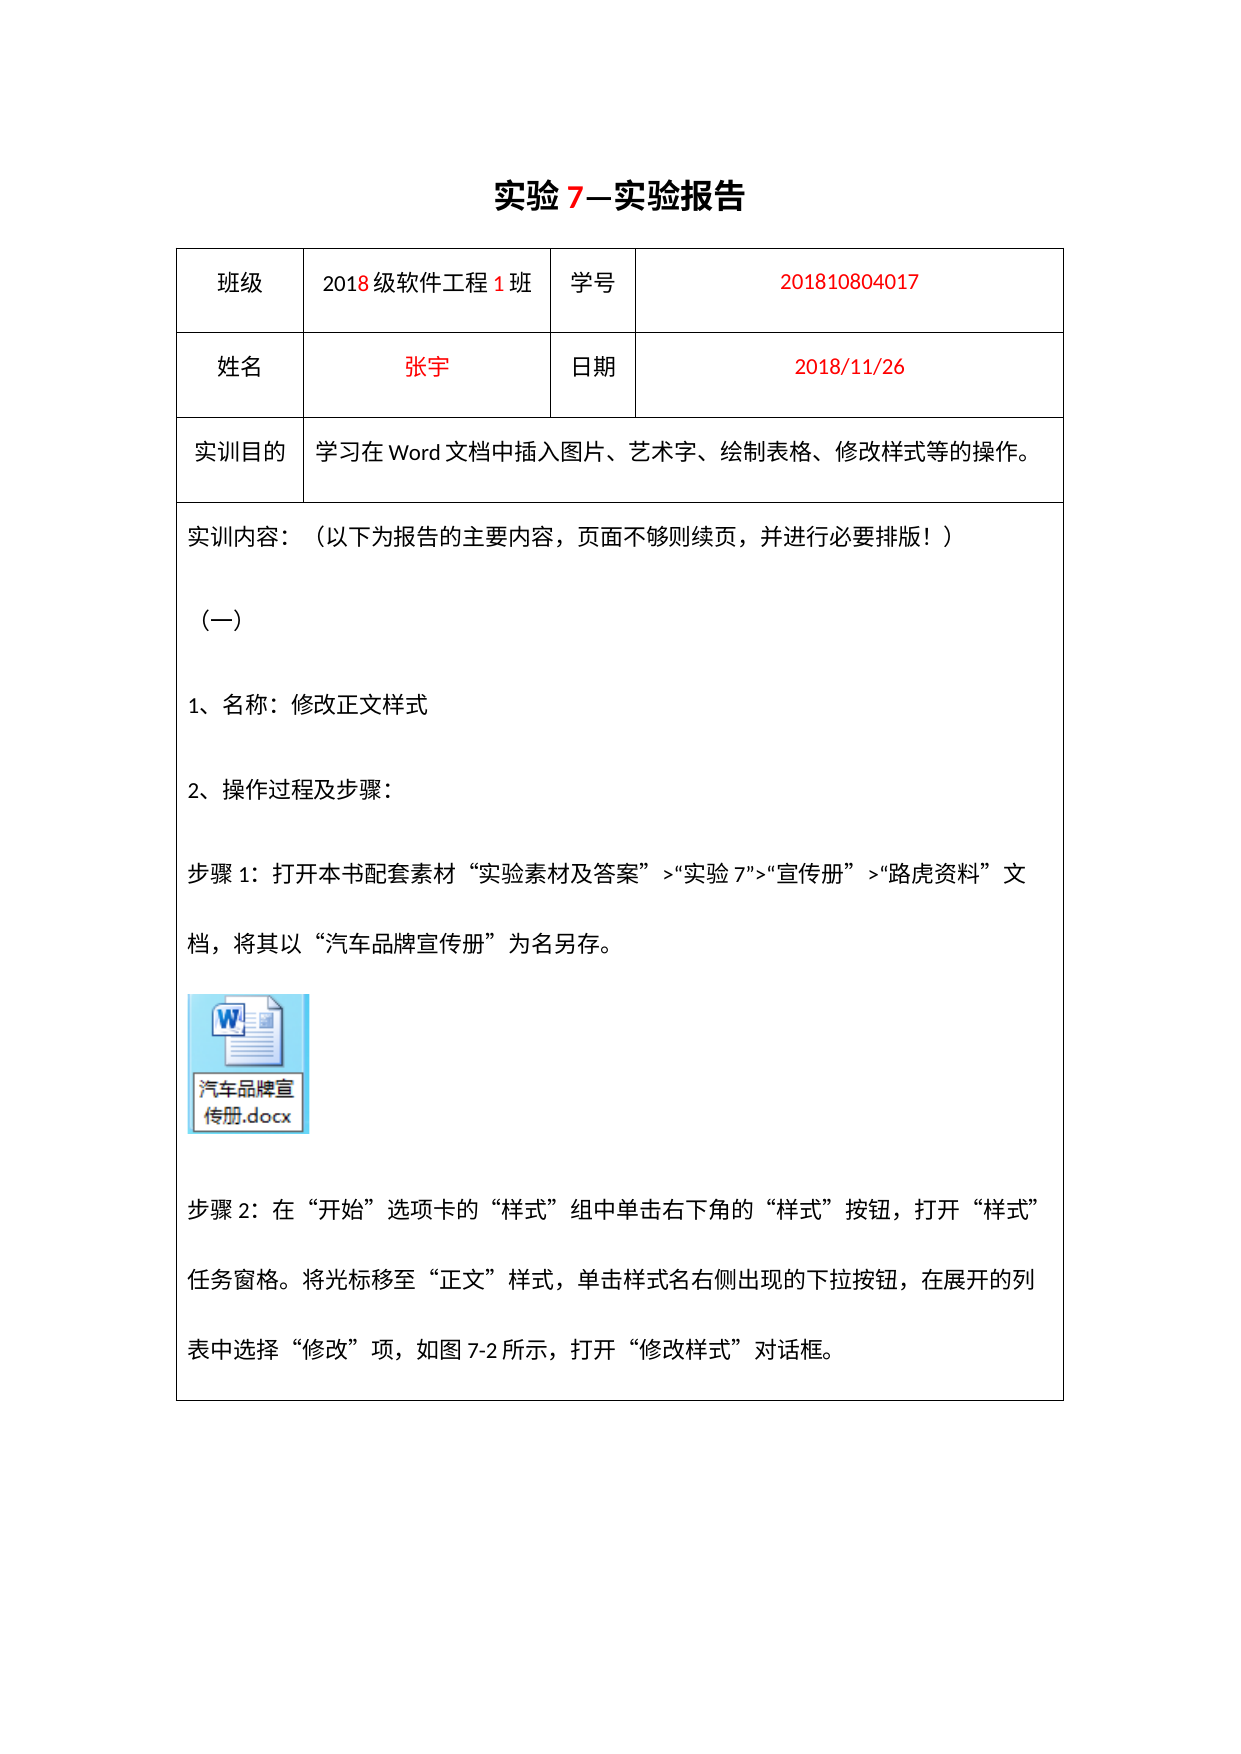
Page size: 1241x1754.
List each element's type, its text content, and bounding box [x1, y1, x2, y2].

table_cell 姓名 [177, 333, 303, 417]
table_cell 实训目的 [177, 418, 303, 502]
table_cell 学习在Word文档中插入图片、艺术字、绘制表格、修改样式等的操作。 [304, 418, 1063, 502]
table_cell 日期 [551, 333, 635, 417]
table_cell 2018/11/26 [636, 333, 1063, 417]
table_header 班级 [177, 249, 303, 332]
picture [187, 994, 310, 1134]
text 实验7—实验报告 [187, 162, 1053, 227]
table_header 201810804017 [636, 249, 1063, 332]
table_header 2018级软件工程1班 [304, 249, 550, 332]
table_header 学号 [551, 249, 635, 332]
table_cell 张宇 [304, 333, 550, 417]
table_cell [177, 503, 1063, 1400]
